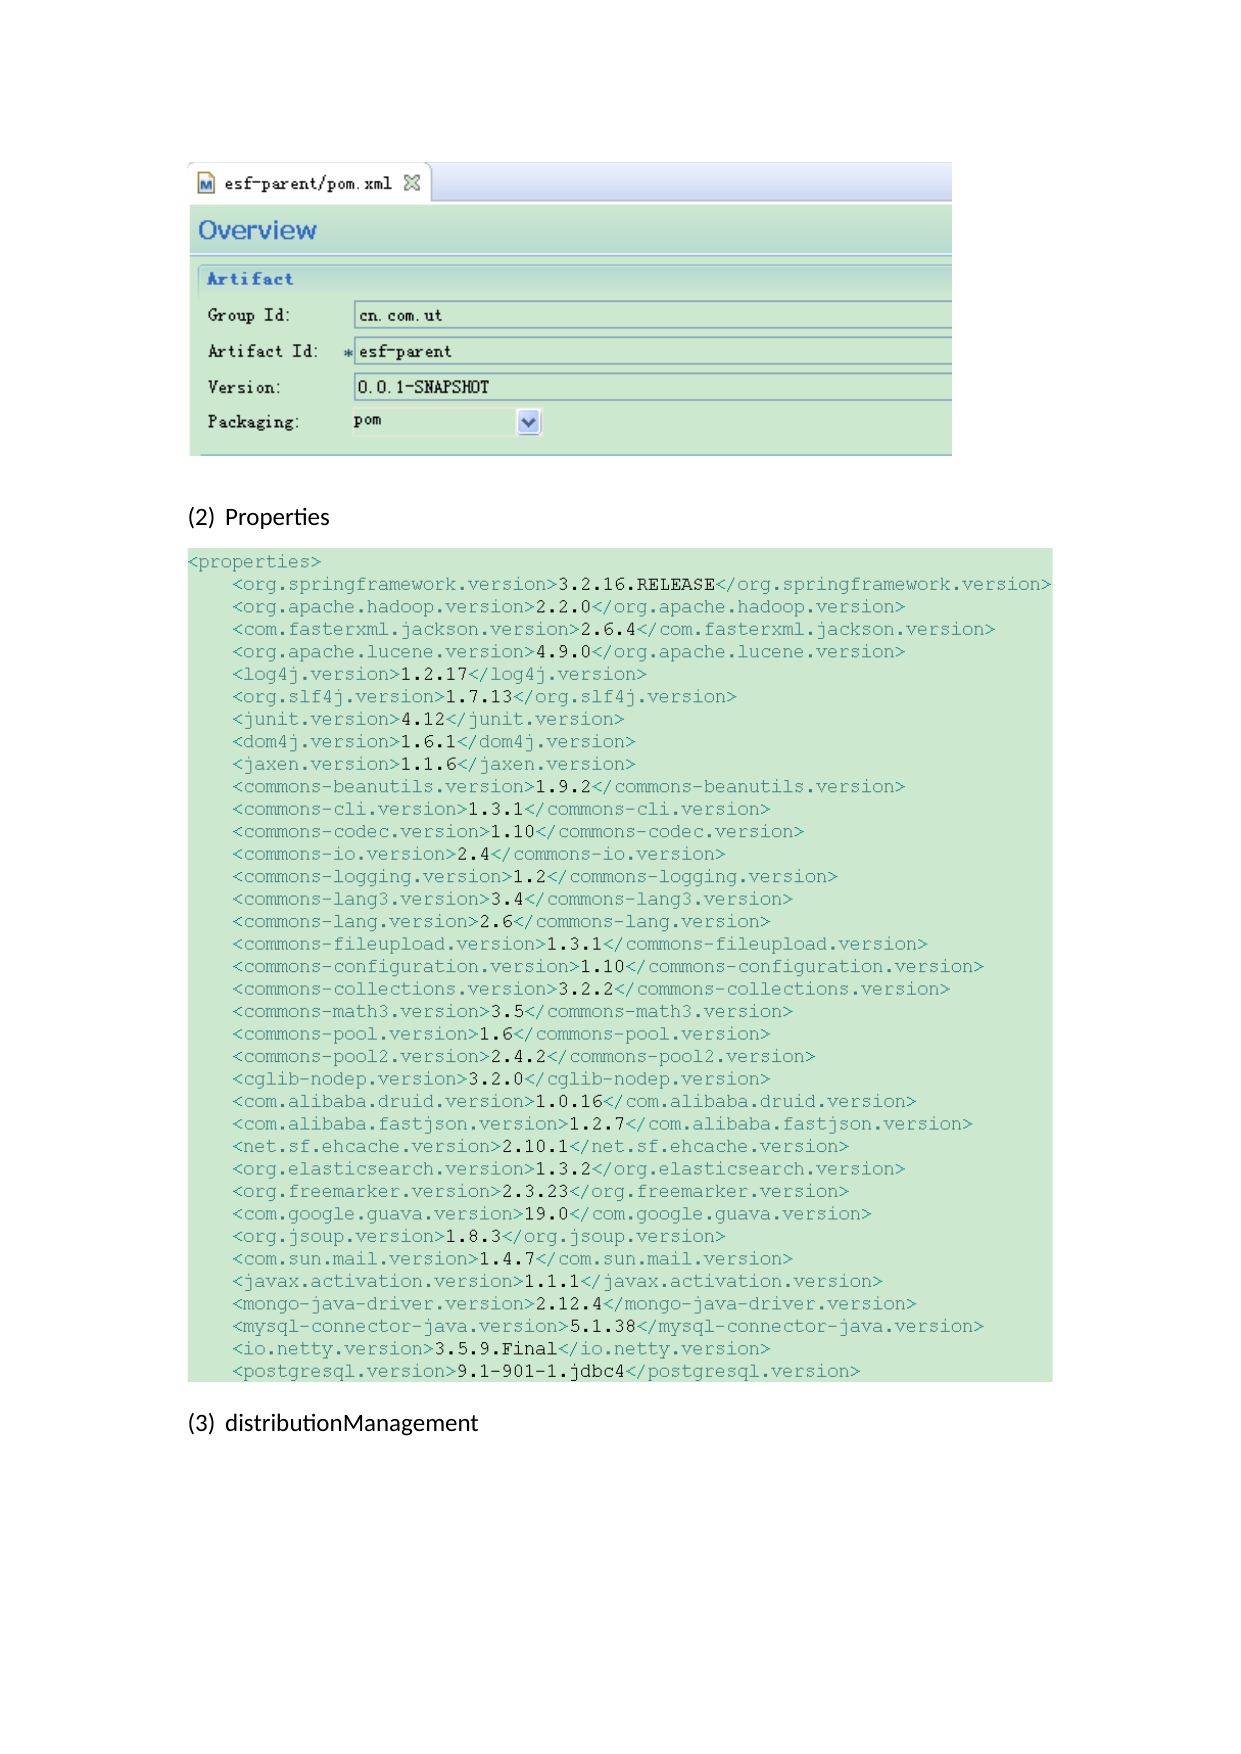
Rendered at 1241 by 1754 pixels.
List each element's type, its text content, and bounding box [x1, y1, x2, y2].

picture [187, 548, 1053, 1382]
picture [187, 162, 952, 456]
list Properties [187, 500, 1053, 533]
list distributionManagement [187, 1406, 1053, 1439]
